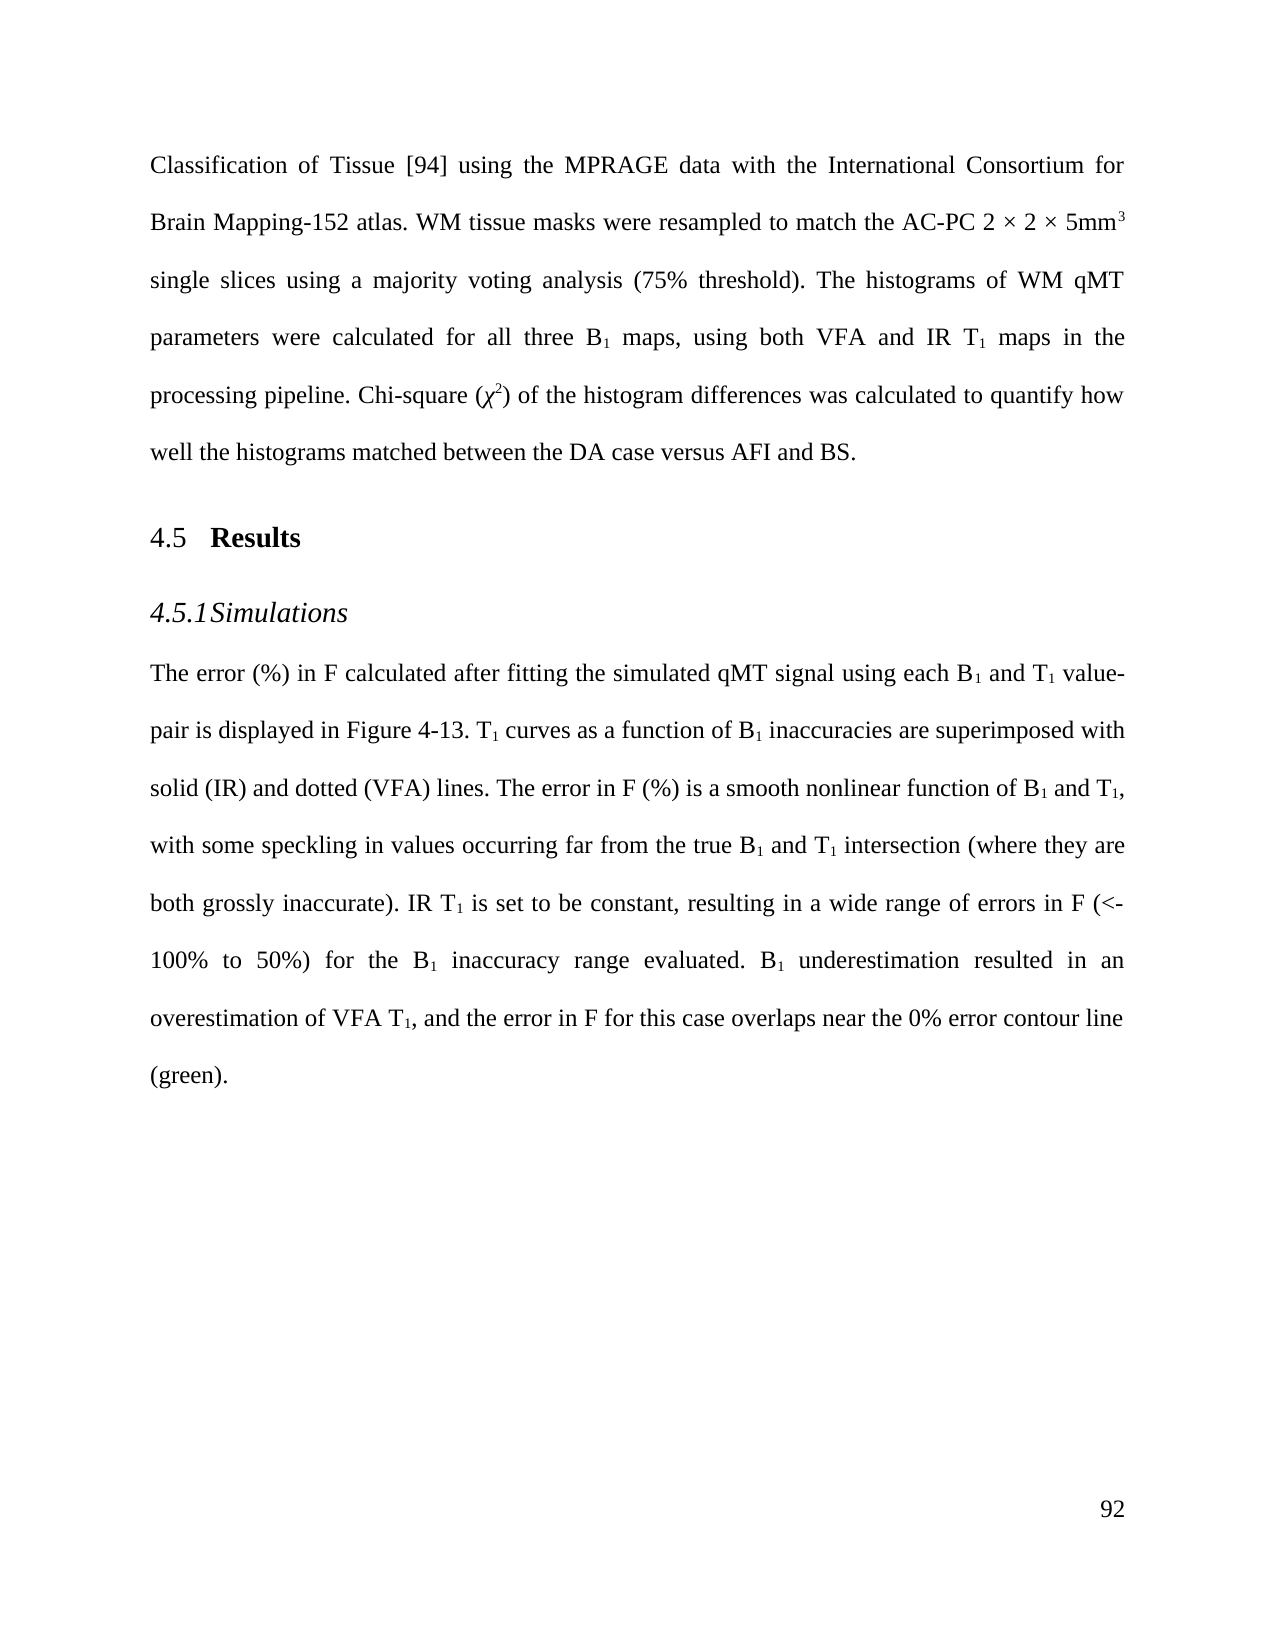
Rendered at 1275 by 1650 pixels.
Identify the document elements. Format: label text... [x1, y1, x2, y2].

subtitle Results [150, 520, 1125, 553]
subtitle Simulations [150, 595, 1125, 629]
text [150, 150, 1125, 466]
